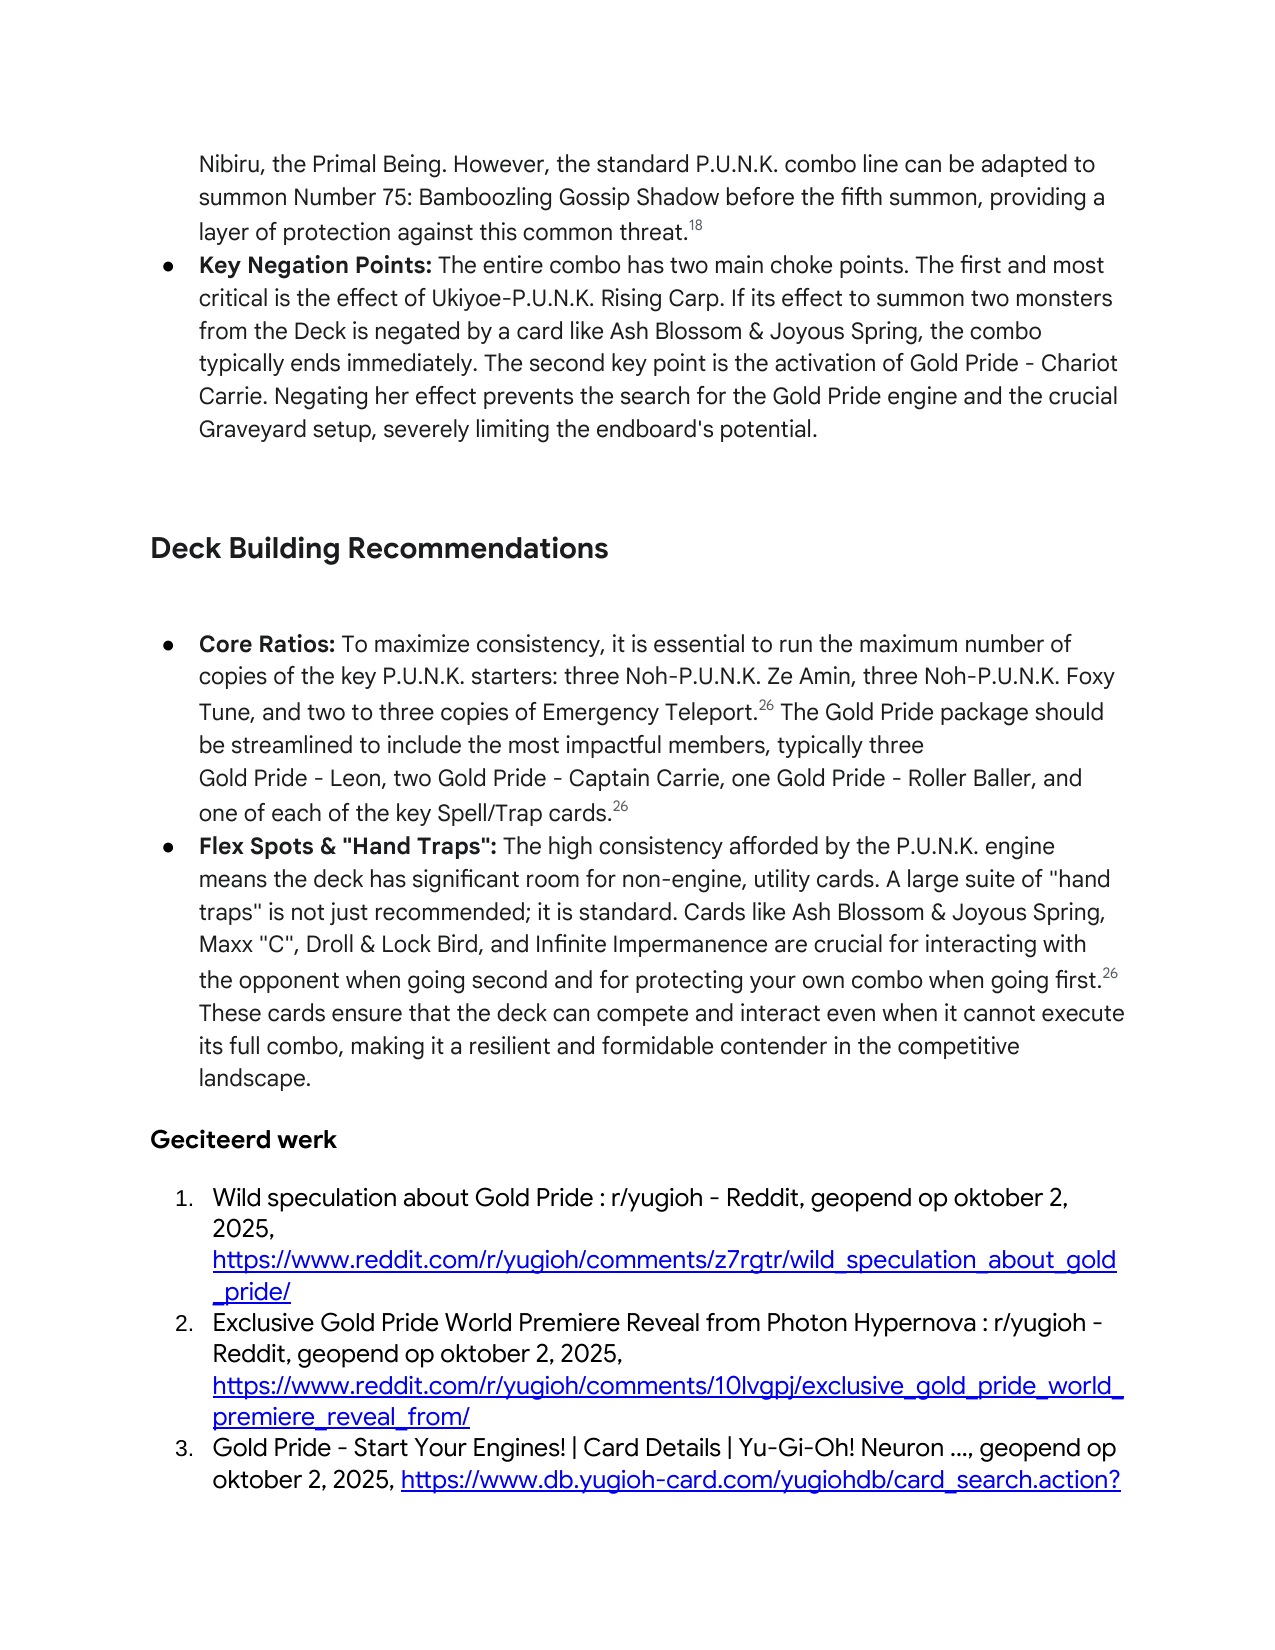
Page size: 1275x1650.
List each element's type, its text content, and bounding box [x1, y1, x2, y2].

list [161, 150, 1125, 247]
subtitle Deck Building Recommendations [150, 531, 1125, 567]
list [175, 1433, 1125, 1495]
subtitle Geciteerd werk [150, 1124, 1125, 1155]
list Core Ratios: To maximize consistency, it is essential to run the maximum number of copies of the key P.U.N.K. starters: three Noh-P.U.N.K. Ze Amin, three Noh-P.U.N.K. Foxy Tune, and two to three copies of Emergency Teleport.26 The Gold Pride package should be streamlined to include the most impactful members, typically three Gold Pride - Leon, two Gold Pride - Captain Carrie, one Gold Pride - Roller Baller, and one of each of the key Spell/Trap cards.26 [161, 630, 1125, 828]
list Exclusive Gold Pride World Premiere Reveal from Photon Hypernova : r/yugioh - Reddit, geopend op oktober 2, 2025, https://www.reddit.com/r/yugioh/comments/10lvgpj/exclusive_gold_pride_world_premiere_reveal_from/ [175, 1307, 1125, 1433]
list Key Negation Points: The entire combo has two main choke points. The first and most critical is the effect of Ukiyoe-P.U.N.K. Rising Carp. If its effect to summon two monsters from the Deck is negated by a card like Ash Blossom & Joyous Spring, the combo typically ends immediately. The second key point is the activation of Gold Pride - Chariot Carrie. Negating her effect prevents the search for the Gold Pride engine and the crucial Graveyard setup, severely limiting the endboard's potential. [161, 252, 1125, 444]
list Wild speculation about Gold Pride : r/yugioh - Reddit, geopend op oktober 2, 2025, https://www.reddit.com/r/yugioh/comments/z7rgtr/wild_speculation_about_gold_pride/ [175, 1182, 1125, 1307]
list Flex Spots & "Hand Traps": The high consistency afforded by the P.U.N.K. engine means the deck has significant room for non-engine, utility cards. A large suite of "hand traps" is not just recommended; it is standard. Cards like Ash Blossom & Joyous Spring, Maxx "C", Droll & Lock Bird, and Infinite Impermanence are crucial for interacting with the opponent when going second and for protecting your own combo when going first.26 These cards ensure that the deck can compete and interact even when it cannot execute its full combo, making it a resilient and formidable contender in the competitive landscape. [161, 833, 1125, 1093]
